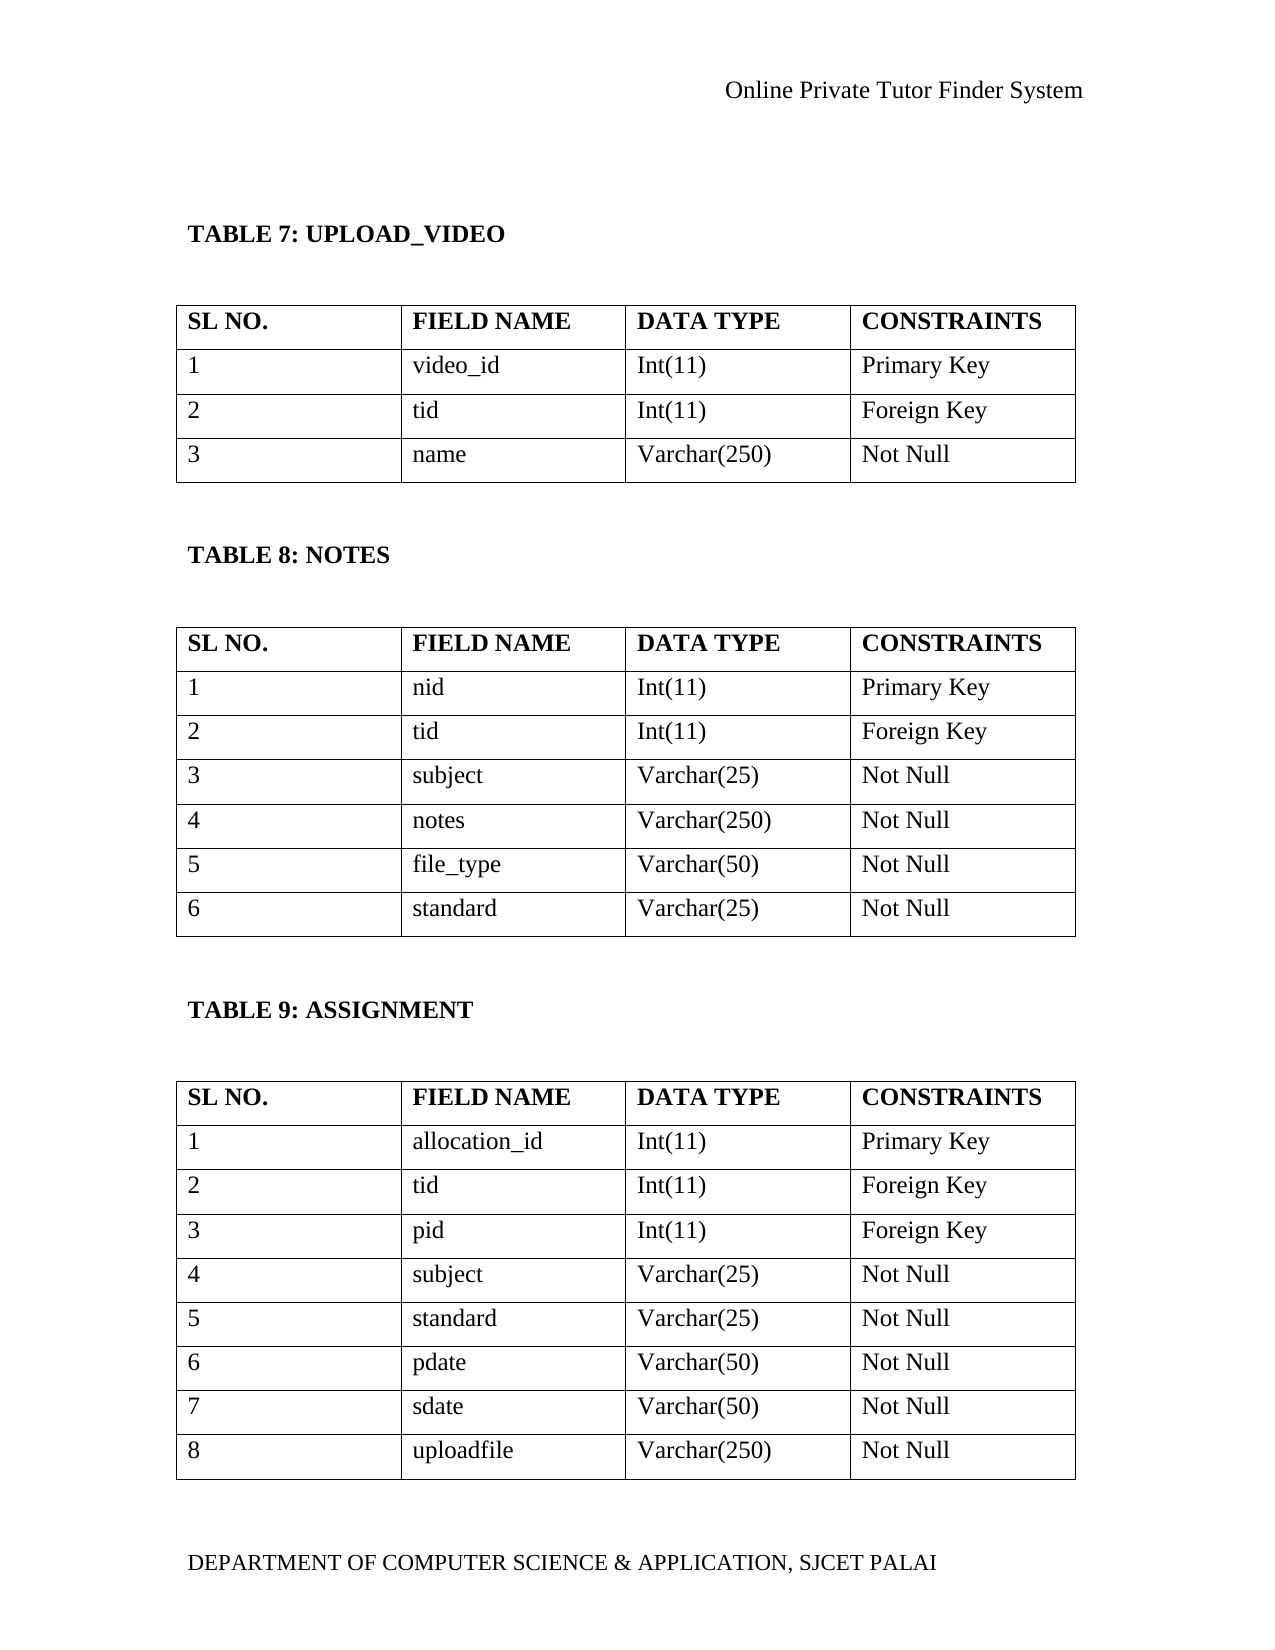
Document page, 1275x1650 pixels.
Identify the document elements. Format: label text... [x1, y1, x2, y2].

table_cell Not Null [851, 760, 1075, 803]
table_cell Foreign Key [851, 1215, 1075, 1258]
table_cell 2 [177, 395, 401, 438]
table_cell Int(11) [626, 1126, 850, 1169]
table_cell Not Null [851, 1391, 1075, 1434]
table_cell 3 [177, 760, 401, 803]
table_cell subject [402, 760, 625, 803]
table_cell file_type [402, 849, 625, 892]
table_cell Foreign Key [851, 1170, 1075, 1213]
table_header SL NO. [177, 628, 401, 671]
table_cell 6 [177, 893, 401, 936]
table_cell Not Null [851, 1303, 1075, 1346]
table_cell Int(11) [626, 1170, 850, 1213]
table_cell Varchar(50) [626, 849, 850, 892]
table_cell Not Null [851, 1347, 1075, 1390]
table_cell Primary Key [851, 1126, 1075, 1169]
table_cell Int(11) [626, 395, 850, 438]
text TABLE 9: ASSIGNMENT [187, 995, 1098, 1023]
table_cell tid [402, 1170, 625, 1213]
table_cell Varchar(250) [626, 805, 850, 848]
table_cell Not Null [851, 805, 1075, 848]
table_cell Int(11) [626, 672, 850, 715]
table_header FIELD NAME [402, 306, 625, 349]
table_header SL NO. [177, 306, 401, 349]
table_header CONSTRAINTS [851, 1082, 1075, 1125]
table_cell Not Null [851, 1435, 1075, 1478]
table_cell 3 [177, 1215, 401, 1258]
table_cell Primary Key [851, 672, 1075, 715]
text TABLE 7: UPLOAD_VIDEO [187, 219, 1098, 248]
table_cell 3 [177, 439, 401, 482]
table_header CONSTRAINTS [851, 306, 1075, 349]
table_cell Varchar(25) [626, 1303, 850, 1346]
table_cell Int(11) [626, 1215, 850, 1258]
table_cell 1 [177, 672, 401, 715]
table_cell 2 [177, 716, 401, 759]
table_cell name [402, 439, 625, 482]
table_cell notes [402, 805, 625, 848]
table_cell Primary Key [851, 350, 1075, 393]
table_cell 1 [177, 1126, 401, 1169]
table_cell Not Null [851, 1259, 1075, 1302]
table_cell 5 [177, 849, 401, 892]
table_header FIELD NAME [402, 1082, 625, 1125]
table_cell Not Null [851, 849, 1075, 892]
table_cell Varchar(250) [626, 439, 850, 482]
table_cell allocation_id [402, 1126, 625, 1169]
table_cell Varchar(25) [626, 1259, 850, 1302]
table_cell 5 [177, 1303, 401, 1346]
table_cell 4 [177, 1259, 401, 1302]
table_cell nid [402, 672, 625, 715]
table_header FIELD NAME [402, 628, 625, 671]
table_header DATA TYPE [626, 1082, 850, 1125]
table_cell pid [402, 1215, 625, 1258]
table_cell tid [402, 716, 625, 759]
table_cell standard [402, 1303, 625, 1346]
table_cell Varchar(50) [626, 1391, 850, 1434]
table_cell Not Null [851, 439, 1075, 482]
table_cell Foreign Key [851, 395, 1075, 438]
table_cell sdate [402, 1391, 625, 1434]
table_header DATA TYPE [626, 306, 850, 349]
table_cell Varchar(25) [626, 760, 850, 803]
table_cell 6 [177, 1347, 401, 1390]
table_cell 4 [177, 805, 401, 848]
table_header CONSTRAINTS [851, 628, 1075, 671]
table_cell Not Null [851, 893, 1075, 936]
table_cell uploadfile [402, 1435, 625, 1478]
table_cell 8 [177, 1435, 401, 1478]
table_cell pdate [402, 1347, 625, 1390]
table_cell 7 [177, 1391, 401, 1434]
table_cell 2 [177, 1170, 401, 1213]
table_cell Varchar(50) [626, 1347, 850, 1390]
table_cell Varchar(25) [626, 893, 850, 936]
table_cell video_id [402, 350, 625, 393]
table_header SL NO. [177, 1082, 401, 1125]
text TABLE 8: NOTES [187, 541, 1098, 569]
table_cell standard [402, 893, 625, 936]
table_cell tid [402, 395, 625, 438]
table_cell Int(11) [626, 716, 850, 759]
table_header DATA TYPE [626, 628, 850, 671]
table_cell subject [402, 1259, 625, 1302]
table_cell Varchar(250) [626, 1435, 850, 1478]
table_cell 1 [177, 350, 401, 393]
table_cell Foreign Key [851, 716, 1075, 759]
table_cell Int(11) [626, 350, 850, 393]
